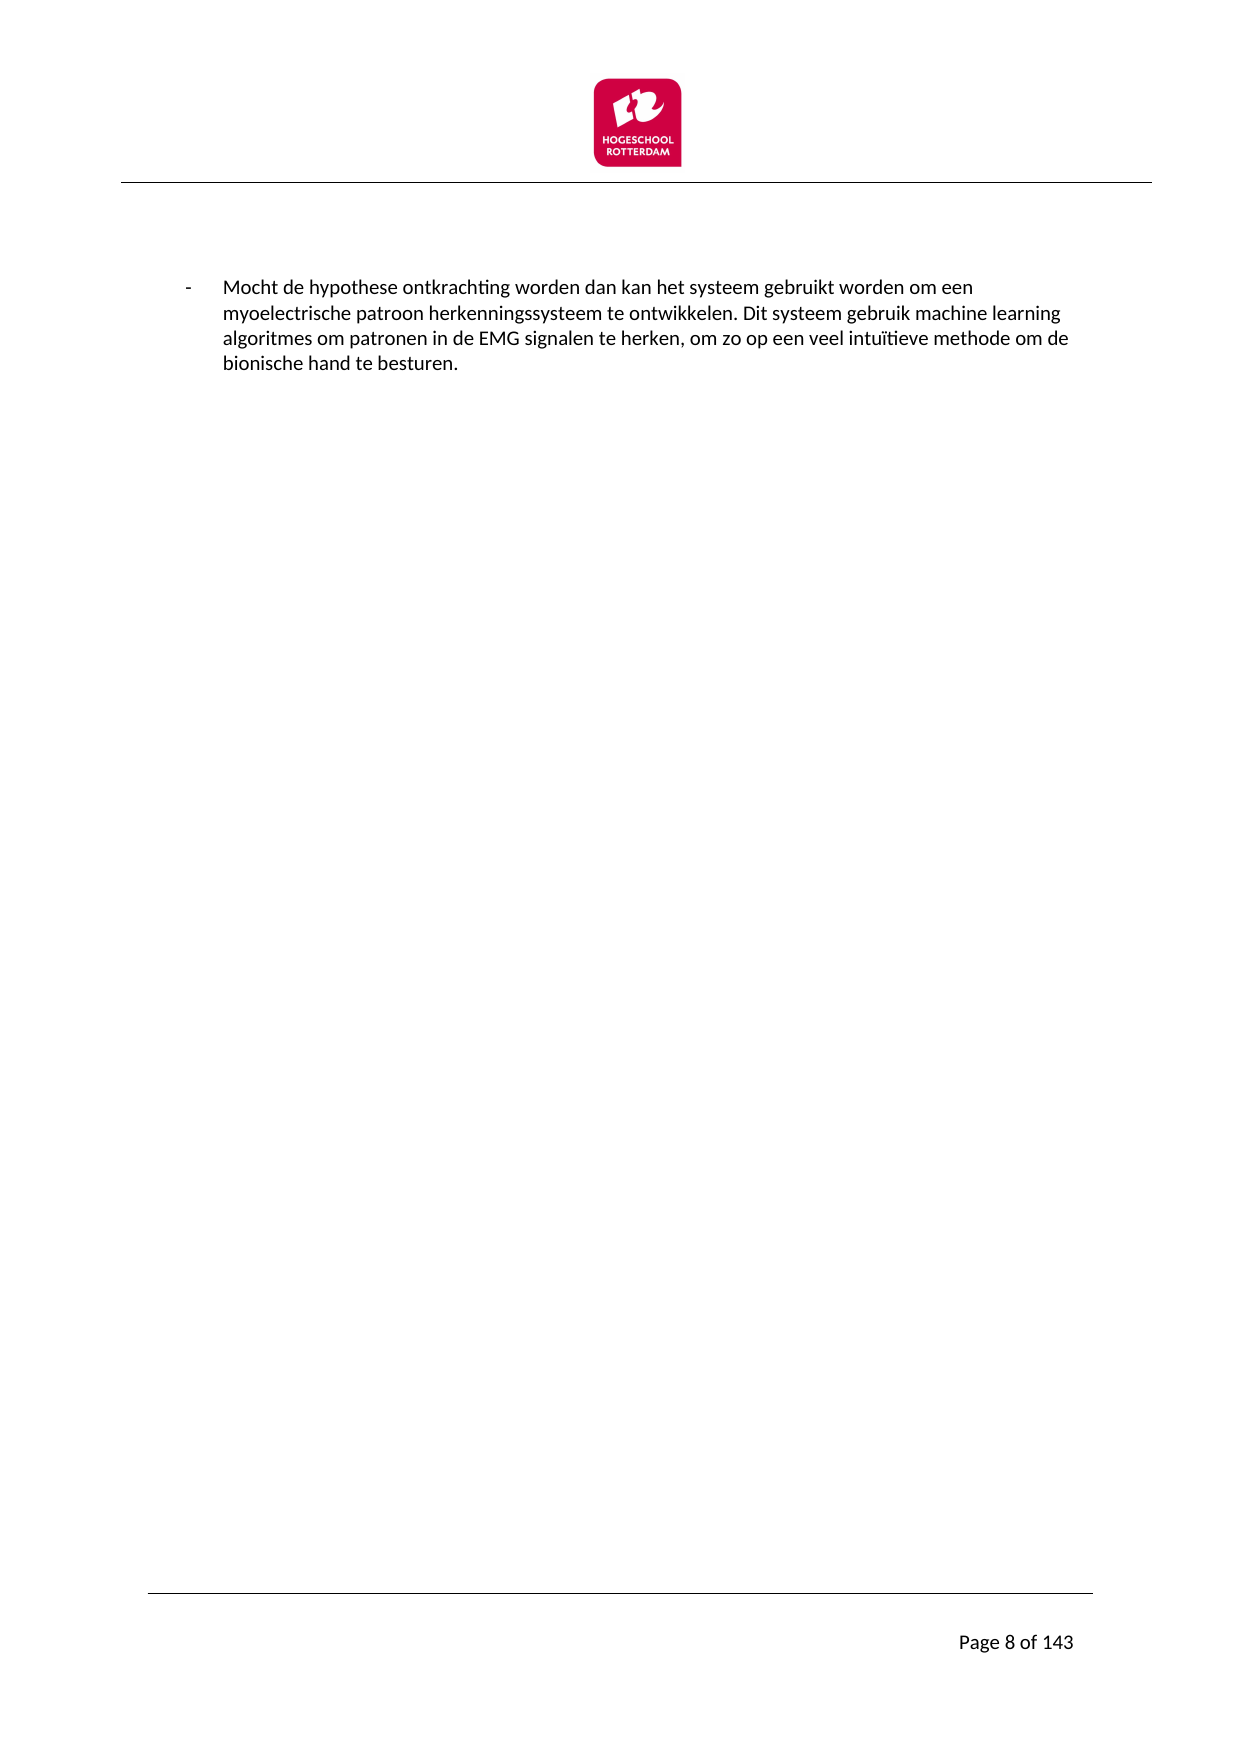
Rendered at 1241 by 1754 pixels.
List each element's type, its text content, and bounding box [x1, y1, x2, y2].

picture [590, 73, 685, 173]
list Mocht de hypothese ontkrachting worden dan kan het systeem gebruikt worden om een myoelectrische patroon herkenningssysteem te ontwikkelen. Dit systeem gebruik machine learning algoritmes om patronen in de EMG signalen te herken, om zo op een veel intuïtieve methode om de bionische hand te besturen. [185, 274, 1093, 376]
